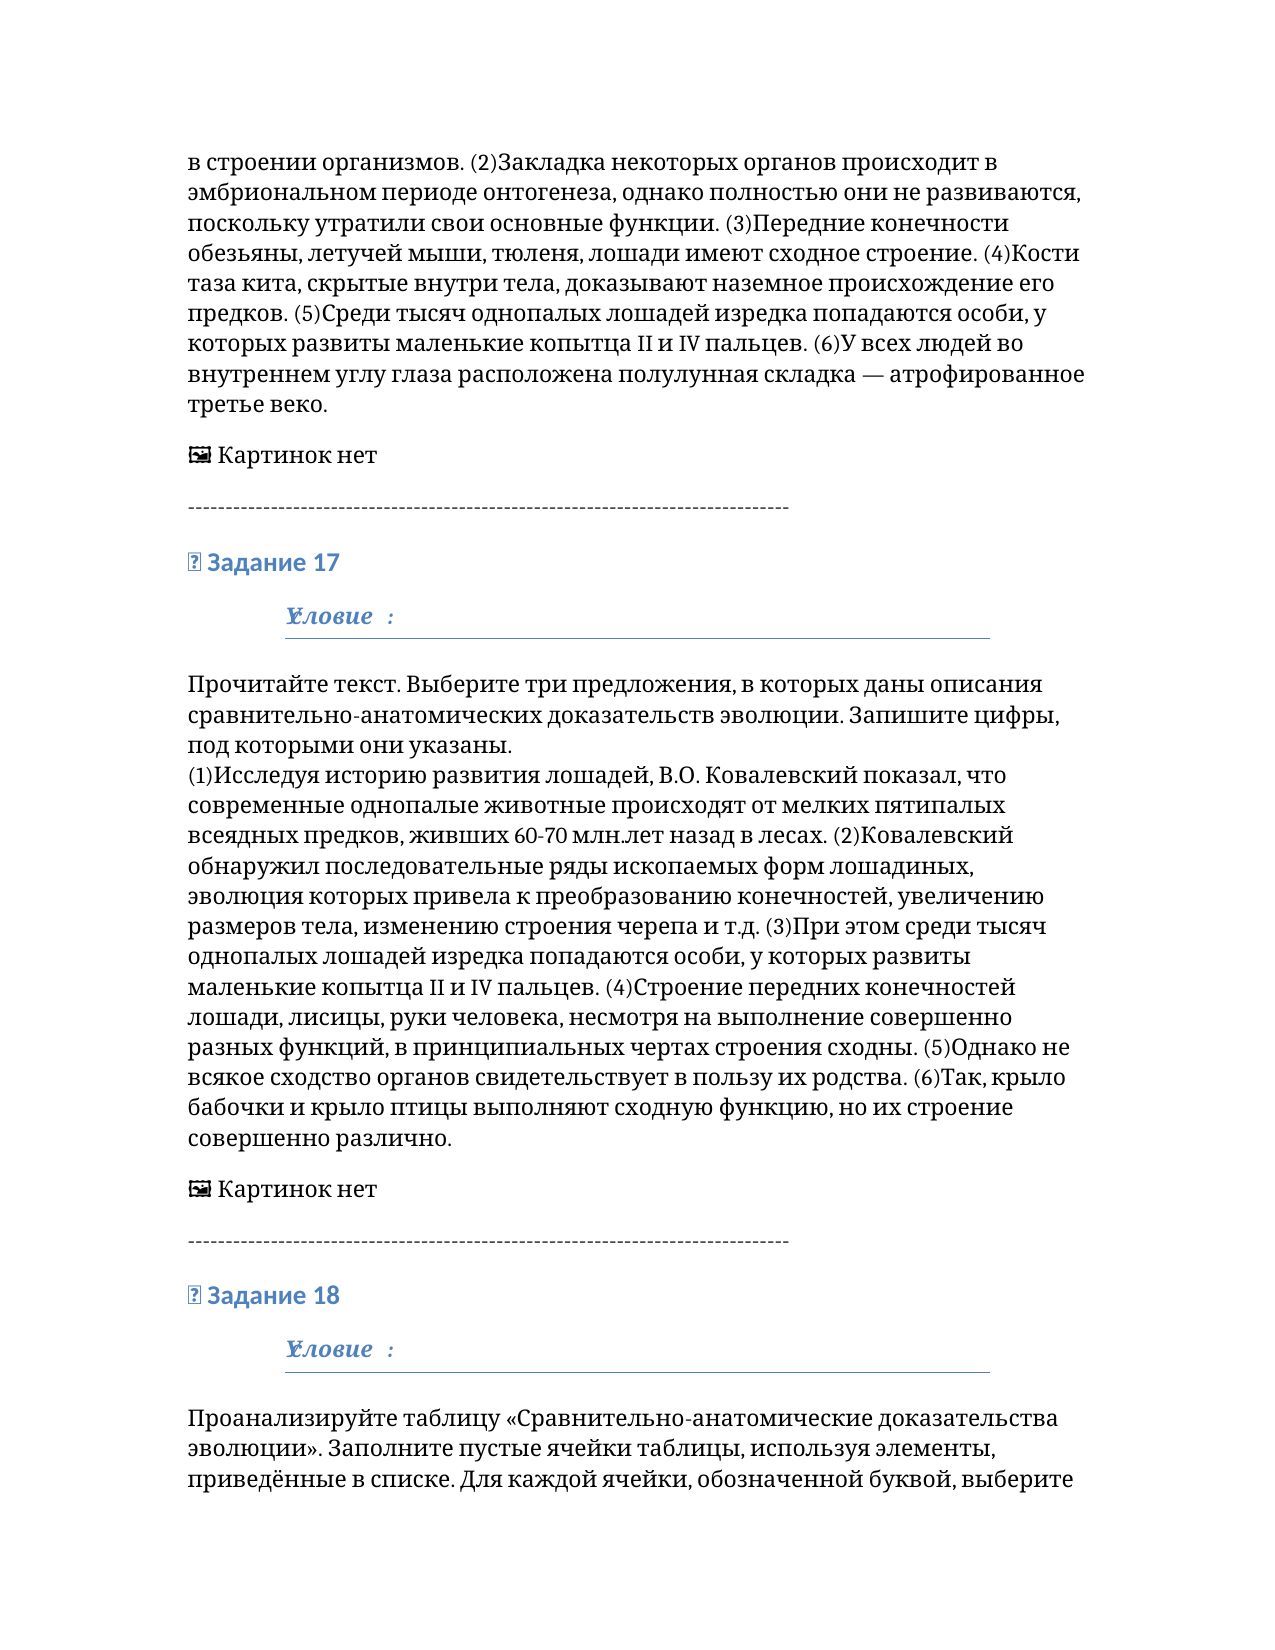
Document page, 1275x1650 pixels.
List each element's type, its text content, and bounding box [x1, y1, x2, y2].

text 🖼 Картинок нет [187, 443, 1087, 469]
text -------------------------------------------------------------------------------- [187, 494, 1087, 520]
text -------------------------------------------------------------------------------- [187, 1227, 1087, 1254]
subtitle 📘 Задание 18 [187, 1278, 1087, 1312]
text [187, 1406, 1087, 1493]
text 🖼 Картинок нет [187, 1176, 1087, 1203]
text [187, 150, 1087, 418]
subtitle 📘 Задание 17 [187, 545, 1087, 578]
text 🔹 Условие: [285, 603, 990, 638]
text Прочитайте текст. Выберите три предложения, в которых даны описания сравнительно-анатомических доказательств эволюции. Запишите цифры, под которыми они указаны. (1)Исследуя историю развития лошадей, В.О. Ковалевский показал, что современные однопалые животные происходят от мелких пятипалых всеядных предков, живших 60-70 млн.лет назад в лесах. (2)Ковалевский обнаружил последовательные ряды ископаемых форм лошадиных, эволюция которых привела к преобразованию конечностей, увеличению размеров тела, изменению строения черепа и т.д. (3)При этом среди тысяч однопалых лошадей изредка попадаются особи, у которых развиты маленькие копытца II и IV пальцев. (4)Строение передних конечностей лошади, лисицы, руки человека, несмотря на выполнение совершенно разных функций, в принципиальных чертах строения сходны. (5)Однако не всякое сходство органов свидетельствует в пользу их родства. (6)Так, крыло бабочки и крыло птицы выполняют сходную функцию, но их строение совершенно различно. [187, 672, 1087, 1152]
text 🔹 Условие: [285, 1337, 990, 1372]
